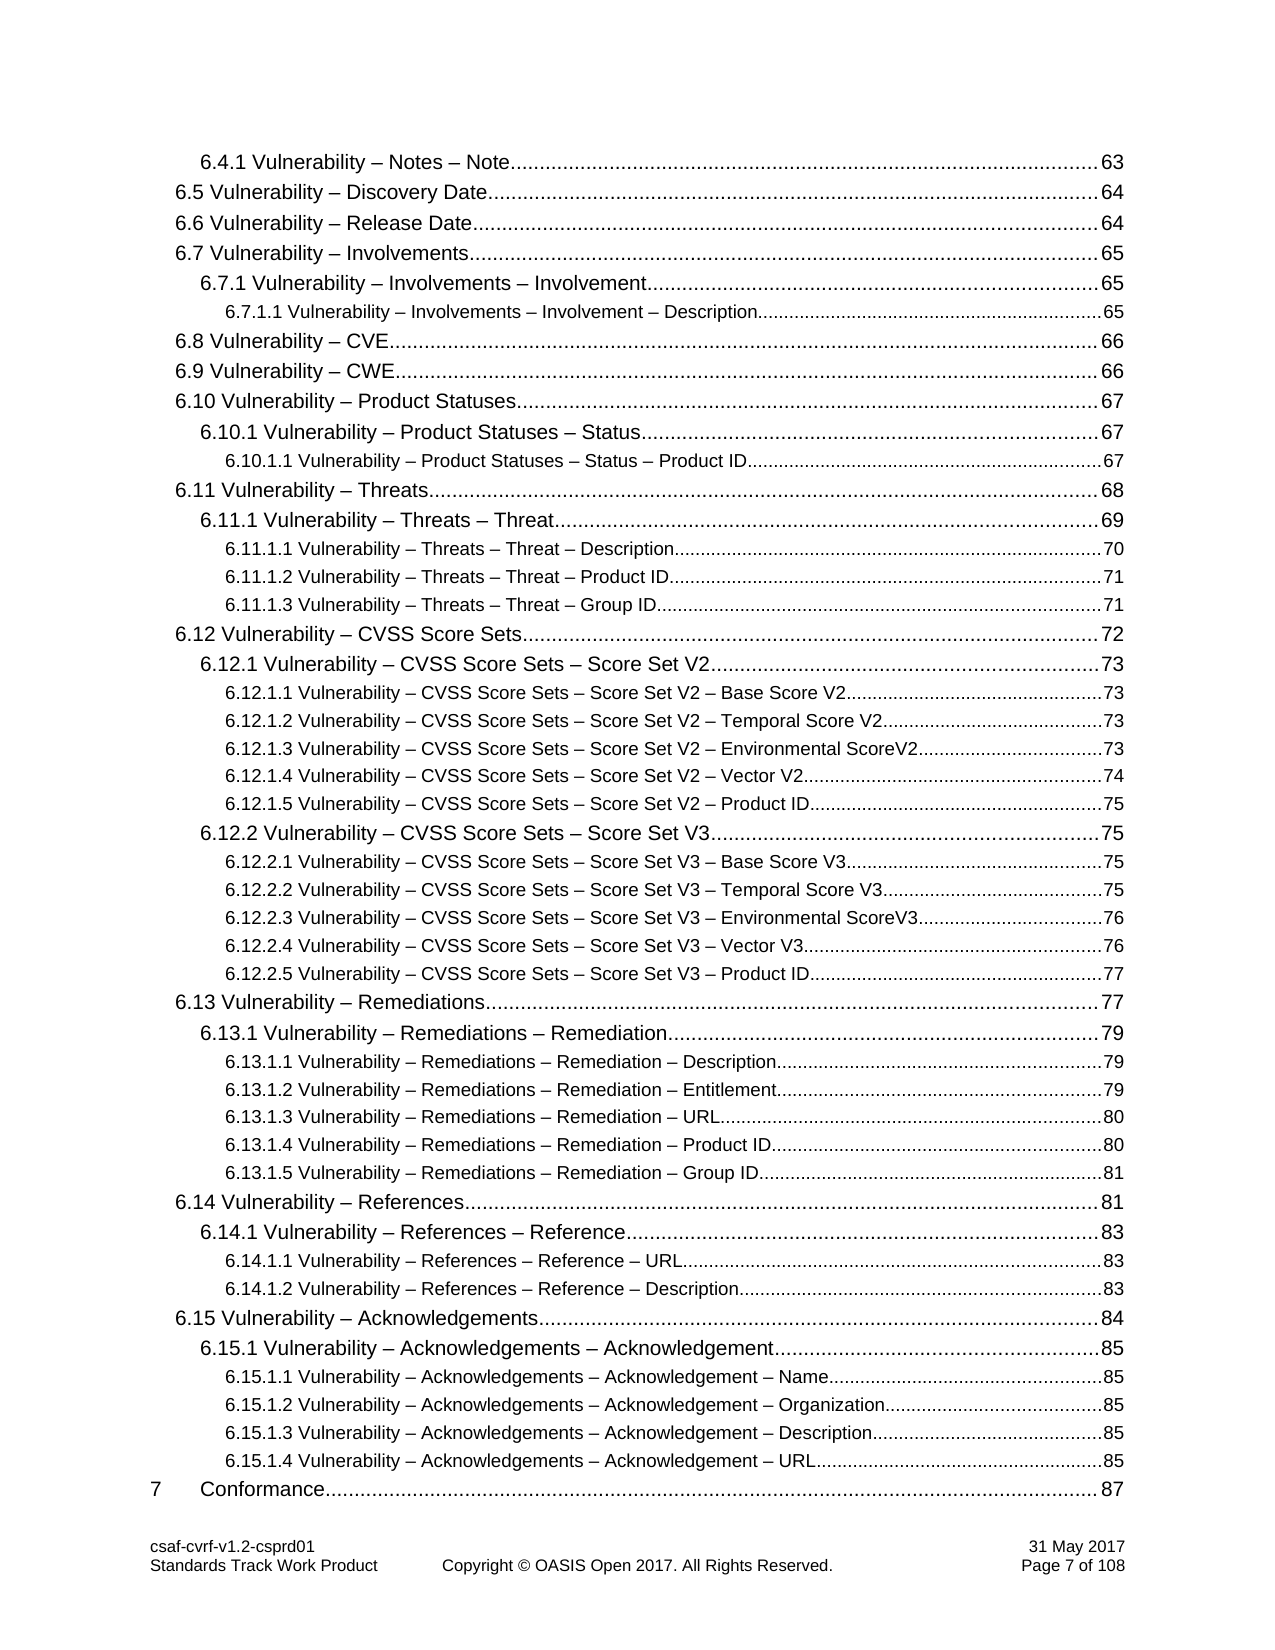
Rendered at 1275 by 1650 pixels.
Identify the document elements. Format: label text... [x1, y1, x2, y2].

text 6.11.1.2 Vulnerability – Threats – Threat – Product ID 71 [225, 566, 1125, 587]
text 6.12.2.1 Vulnerability – CVSS Score Sets – Score Set V3 – Base Score V3 75 [225, 851, 1125, 873]
text 6.13.1.1 Vulnerability – Remediations – Remediation – Description 79 [225, 1051, 1125, 1072]
text 7 Conformance 87 [150, 1477, 1125, 1501]
text 6.15.1.2 Vulnerability – Acknowledgements – Acknowledgement – Organization 85 [225, 1394, 1125, 1415]
text 6.12.1.4 Vulnerability – CVSS Score Sets – Score Set V2 – Vector V2 74 [225, 765, 1125, 787]
text 6.14.1.1 Vulnerability – References – Reference – URL 83 [225, 1250, 1125, 1272]
text 6.10 Vulnerability – Product Statuses 67 [175, 389, 1125, 413]
text 6.12 Vulnerability – CVSS Score Sets 72 [175, 621, 1125, 645]
text 6.11.1.3 Vulnerability – Threats – Threat – Group ID 71 [225, 593, 1125, 615]
text 6.12.1.3 Vulnerability – CVSS Score Sets – Score Set V2 – Environmental ScoreV2 73 [225, 737, 1125, 759]
text 6.13 Vulnerability – Remediations 77 [175, 990, 1125, 1014]
text 6.13.1 Vulnerability – Remediations – Remediation 79 [200, 1020, 1125, 1044]
text 6.8 Vulnerability – CVE 66 [175, 329, 1125, 353]
text 6.12.1.1 Vulnerability – CVSS Score Sets – Score Set V2 – Base Score V2 73 [225, 682, 1125, 703]
text 6.15.1.1 Vulnerability – Acknowledgements – Acknowledgement – Name 85 [225, 1366, 1125, 1388]
text 6.15 Vulnerability – Acknowledgements 84 [175, 1306, 1125, 1329]
text 6.13.1.3 Vulnerability – Remediations – Remediation – URL 80 [225, 1106, 1125, 1128]
text 6.10.1 Vulnerability – Product Statuses – Status 67 [200, 419, 1125, 443]
text 6.12.2 Vulnerability – CVSS Score Sets – Score Set V3 75 [200, 821, 1125, 845]
text 6.15.1.3 Vulnerability – Acknowledgements – Acknowledgement – Description 85 [225, 1422, 1125, 1443]
text 6.15.1.4 Vulnerability – Acknowledgements – Acknowledgement – URL 85 [225, 1449, 1125, 1471]
text 6.14 Vulnerability – References 81 [175, 1189, 1125, 1213]
text 6.12.2.3 Vulnerability – CVSS Score Sets – Score Set V3 – Environmental ScoreV3 76 [225, 907, 1125, 928]
text 6.7.1.1 Vulnerability – Involvements – Involvement – Description 65 [225, 301, 1125, 323]
text 6.9 Vulnerability – CWE 66 [175, 359, 1125, 383]
text 6.13.1.4 Vulnerability – Remediations – Remediation – Product ID 80 [225, 1134, 1125, 1156]
text 6.4.1 Vulnerability – Notes – Note 63 [200, 150, 1125, 174]
text 6.12.2.4 Vulnerability – CVSS Score Sets – Score Set V3 – Vector V3 76 [225, 934, 1125, 956]
text 6.12.1 Vulnerability – CVSS Score Sets – Score Set V2 73 [200, 652, 1125, 676]
text 6.6 Vulnerability – Release Date 64 [175, 210, 1125, 234]
text 6.15.1 Vulnerability – Acknowledgements – Acknowledgement 85 [200, 1336, 1125, 1360]
text 6.7.1 Vulnerability – Involvements – Involvement 65 [200, 271, 1125, 295]
text 6.12.2.5 Vulnerability – CVSS Score Sets – Score Set V3 – Product ID 77 [225, 962, 1125, 984]
text 6.7 Vulnerability – Involvements 65 [175, 241, 1125, 264]
text 6.11.1.1 Vulnerability – Threats – Threat – Description 70 [225, 538, 1125, 559]
text 6.12.1.2 Vulnerability – CVSS Score Sets – Score Set V2 – Temporal Score V2 73 [225, 709, 1125, 731]
text 6.13.1.2 Vulnerability – Remediations – Remediation – Entitlement 79 [225, 1078, 1125, 1100]
text 6.14.1 Vulnerability – References – Reference 83 [200, 1220, 1125, 1244]
text 6.14.1.2 Vulnerability – References – Reference – Description 83 [225, 1278, 1125, 1299]
text 6.10.1.1 Vulnerability – Product Statuses – Status – Product ID 67 [225, 450, 1125, 471]
text 6.5 Vulnerability – Discovery Date 64 [175, 180, 1125, 204]
text 6.11.1 Vulnerability – Threats – Threat 69 [200, 508, 1125, 532]
text 6.12.2.2 Vulnerability – CVSS Score Sets – Score Set V3 – Temporal Score V3 75 [225, 879, 1125, 900]
text 6.11 Vulnerability – Threats 68 [175, 477, 1125, 501]
text 6.12.1.5 Vulnerability – CVSS Score Sets – Score Set V2 – Product ID 75 [225, 793, 1125, 814]
text 6.13.1.5 Vulnerability – Remediations – Remediation – Group ID 81 [225, 1162, 1125, 1183]
